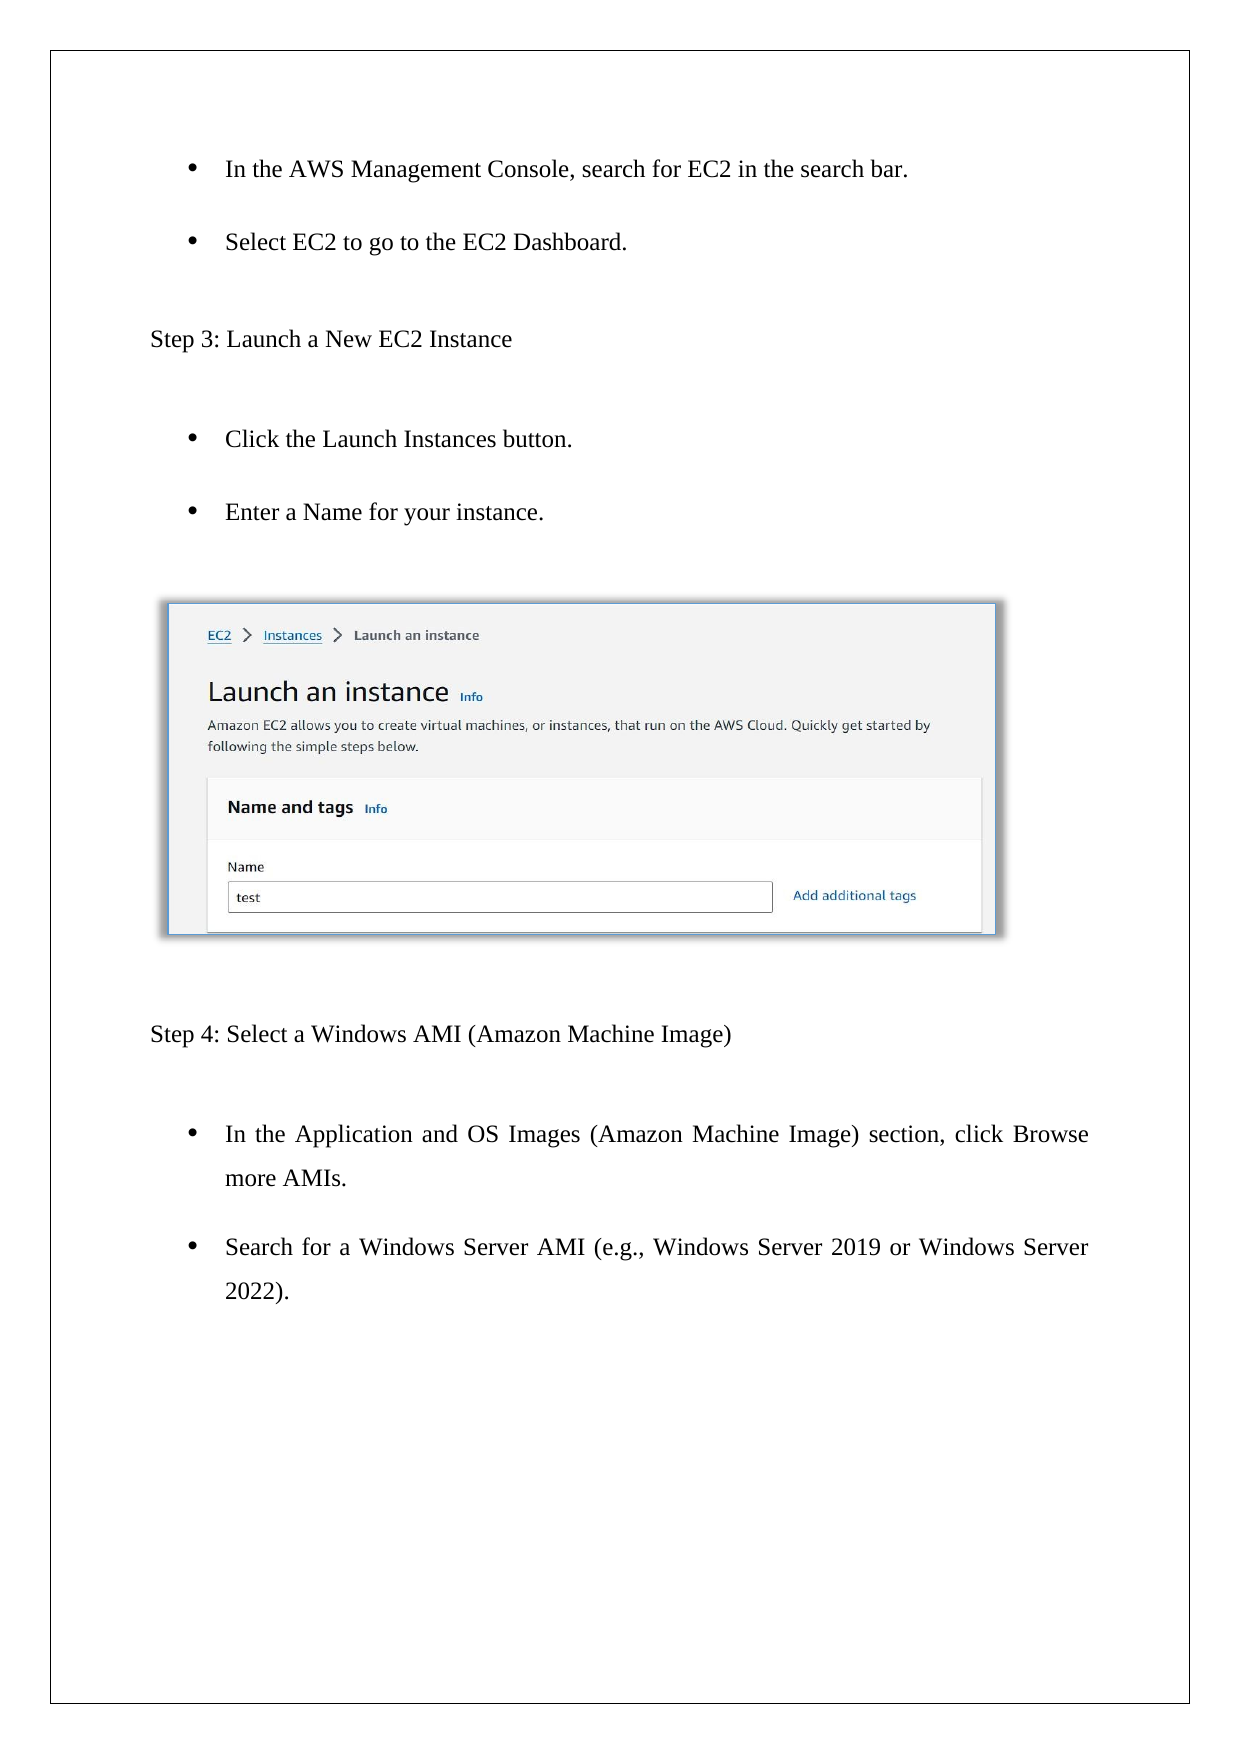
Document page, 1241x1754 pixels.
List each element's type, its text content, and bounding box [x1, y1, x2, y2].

list In the Application and OS Images (Amazon Machine Image) section, click Browse more AMIs. [187, 1115, 1090, 1192]
text Step 4: Select a Windows AMI (Amazon Machine Image) [150, 1019, 1090, 1047]
list Select EC2 to go to the EC2 Dashboard. [187, 223, 1090, 256]
list Click the Launch Instances button. [187, 420, 1090, 454]
list Search for a Windows Server AMI (e.g., Windows Server 2019 or Windows Server 2022). [187, 1228, 1090, 1305]
text Step 3: Launch a New EC2 Instance [150, 324, 1090, 353]
list Enter a Name for your instance. [187, 493, 1090, 526]
list In the AWS Management Console, search for EC2 in the search bar. [187, 150, 1090, 183]
picture [150, 590, 1013, 947]
